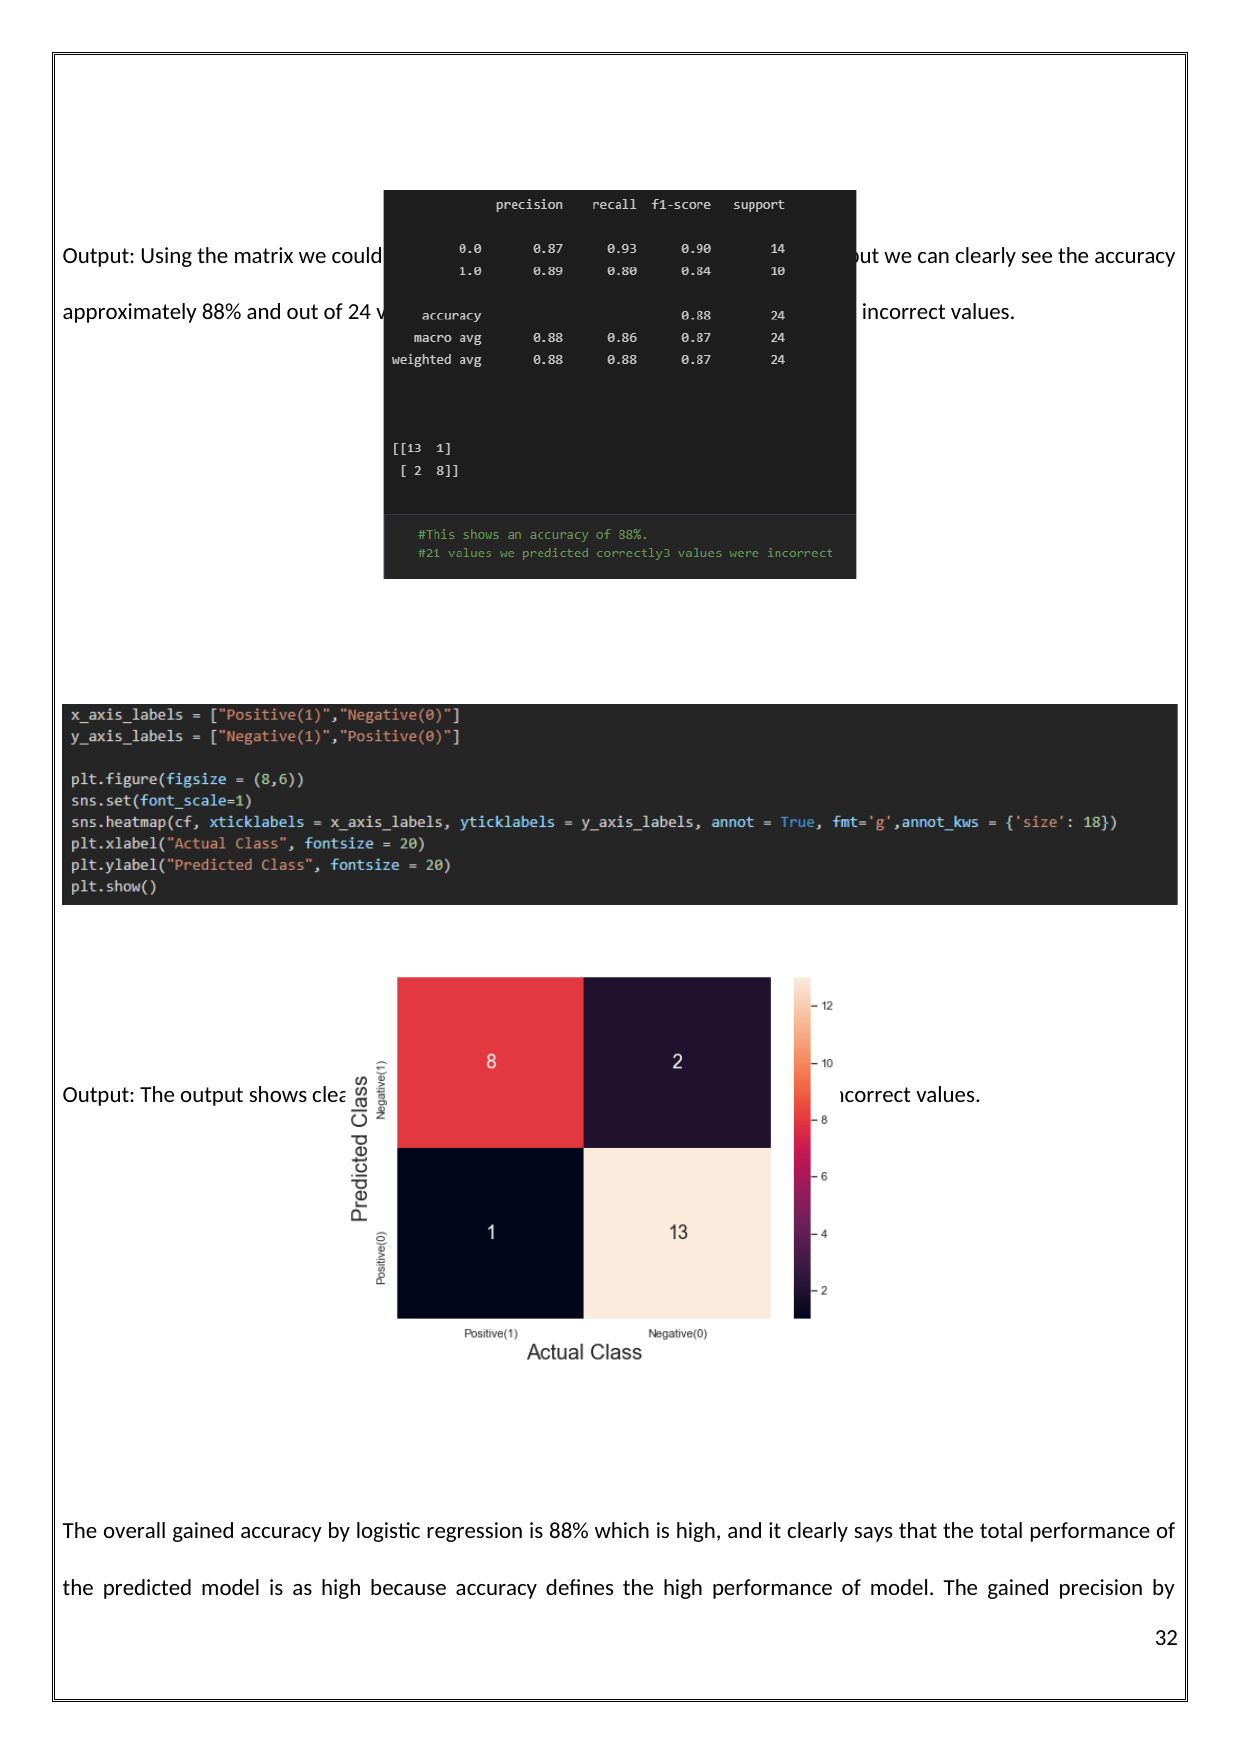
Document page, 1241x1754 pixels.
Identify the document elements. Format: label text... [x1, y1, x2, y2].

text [62, 1517, 1178, 1601]
picture [383, 190, 857, 579]
picture [345, 971, 841, 1371]
text Output: The output shows clearly that 13+8= 21 are correct values and 2+1=3 are incorrect values. [841, 1080, 1178, 1108]
picture [62, 704, 1178, 905]
text Output: The output shows clearly that 13+8= 21 are correct values and 2+1=3 are incorrect values. [62, 1080, 345, 1108]
text Output: Using the matrix we could check the accuracy score and from this below output we can clearly see the accuracy approximately 88% and out of 24 values we predicted almost 21 correct values and 3 incorrect values. [62, 241, 383, 325]
text Output: Using the matrix we could check the accuracy score and from this below output we can clearly see the accuracy approximately 88% and out of 24 values we predicted almost 21 correct values and 3 incorrect values. [857, 241, 1178, 325]
